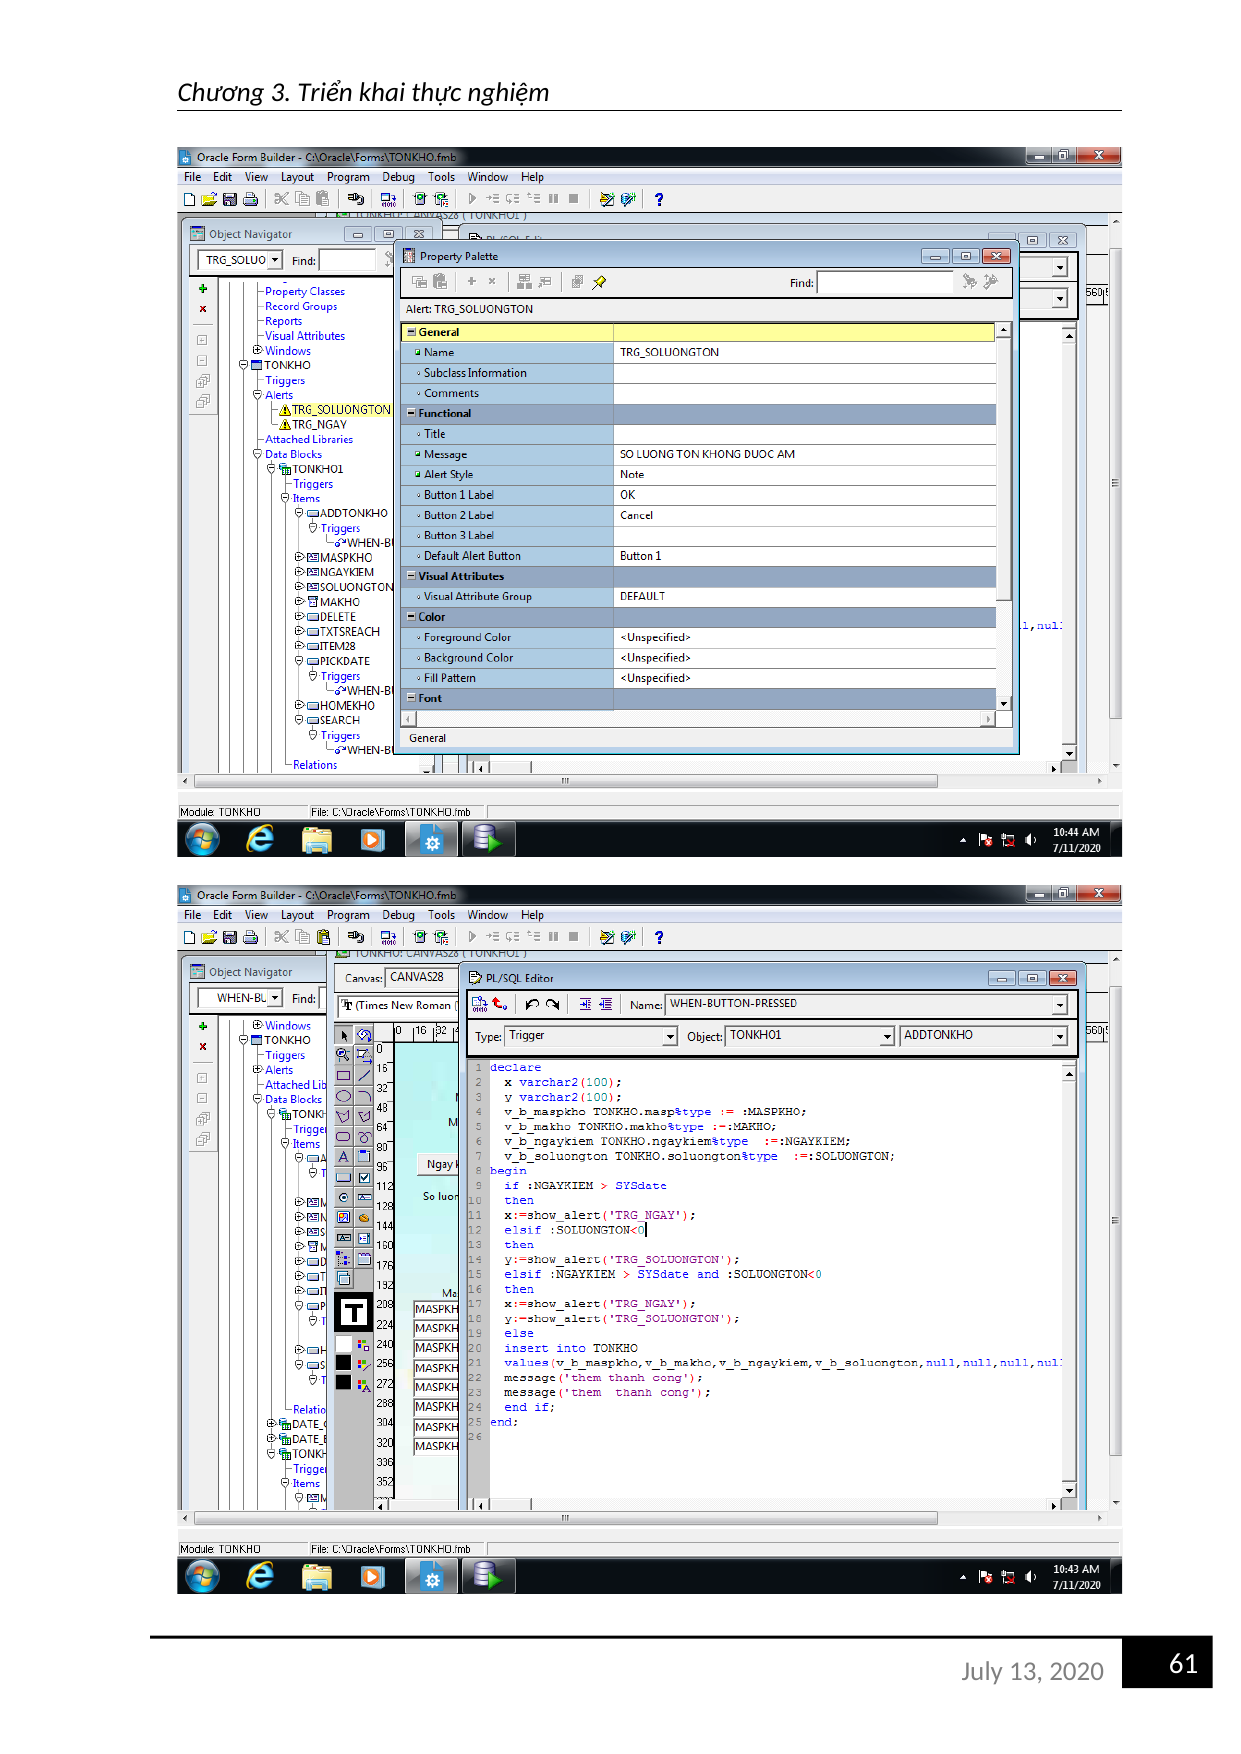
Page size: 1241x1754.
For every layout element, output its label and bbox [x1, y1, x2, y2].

picture [177, 885, 1123, 1594]
picture [177, 147, 1123, 857]
